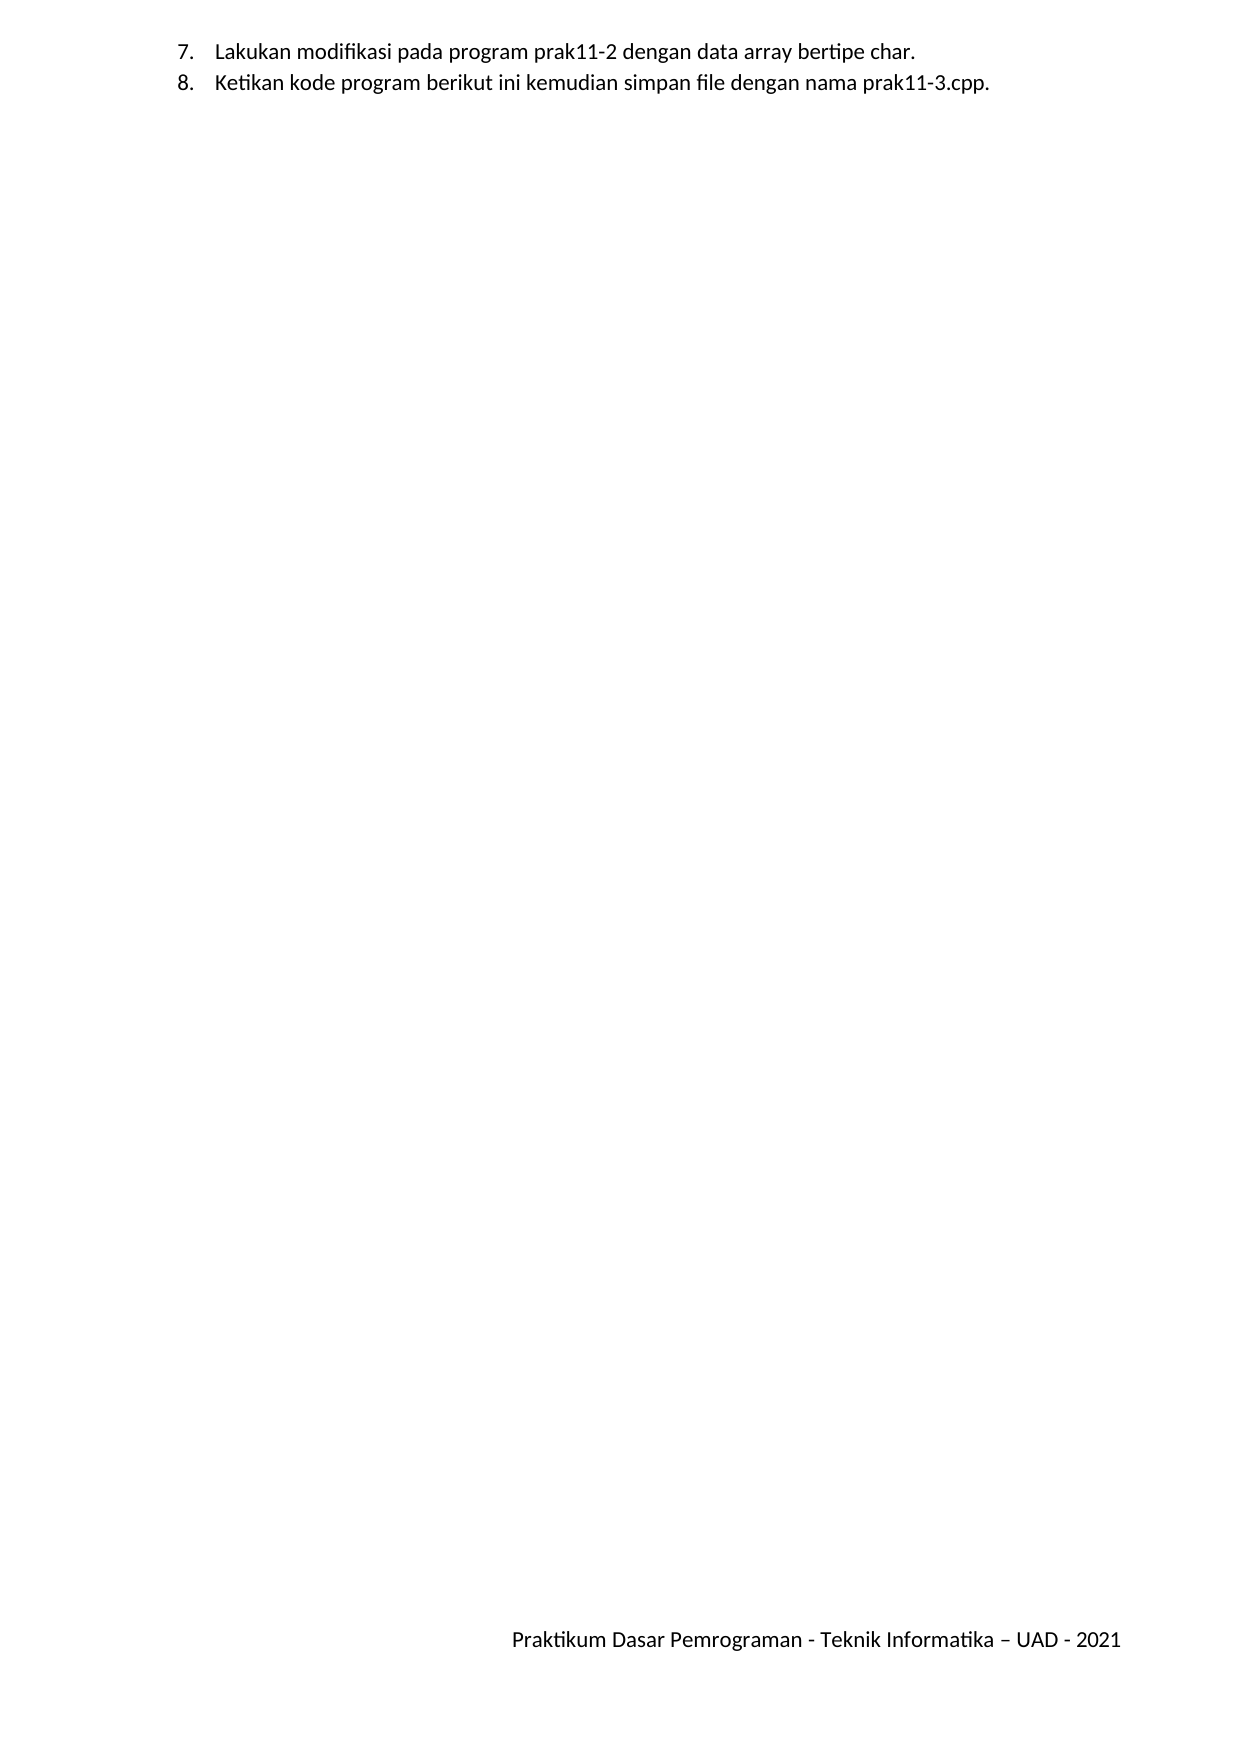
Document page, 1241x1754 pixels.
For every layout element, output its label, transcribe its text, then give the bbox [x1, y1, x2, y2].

list Lakukan modifikasi pada program prak11-2 dengan data array bertipe char. [177, 37, 1223, 66]
list Ketikan kode program berikut ini kemudian simpan file dengan nama prak11-3.cpp. [177, 68, 1223, 96]
